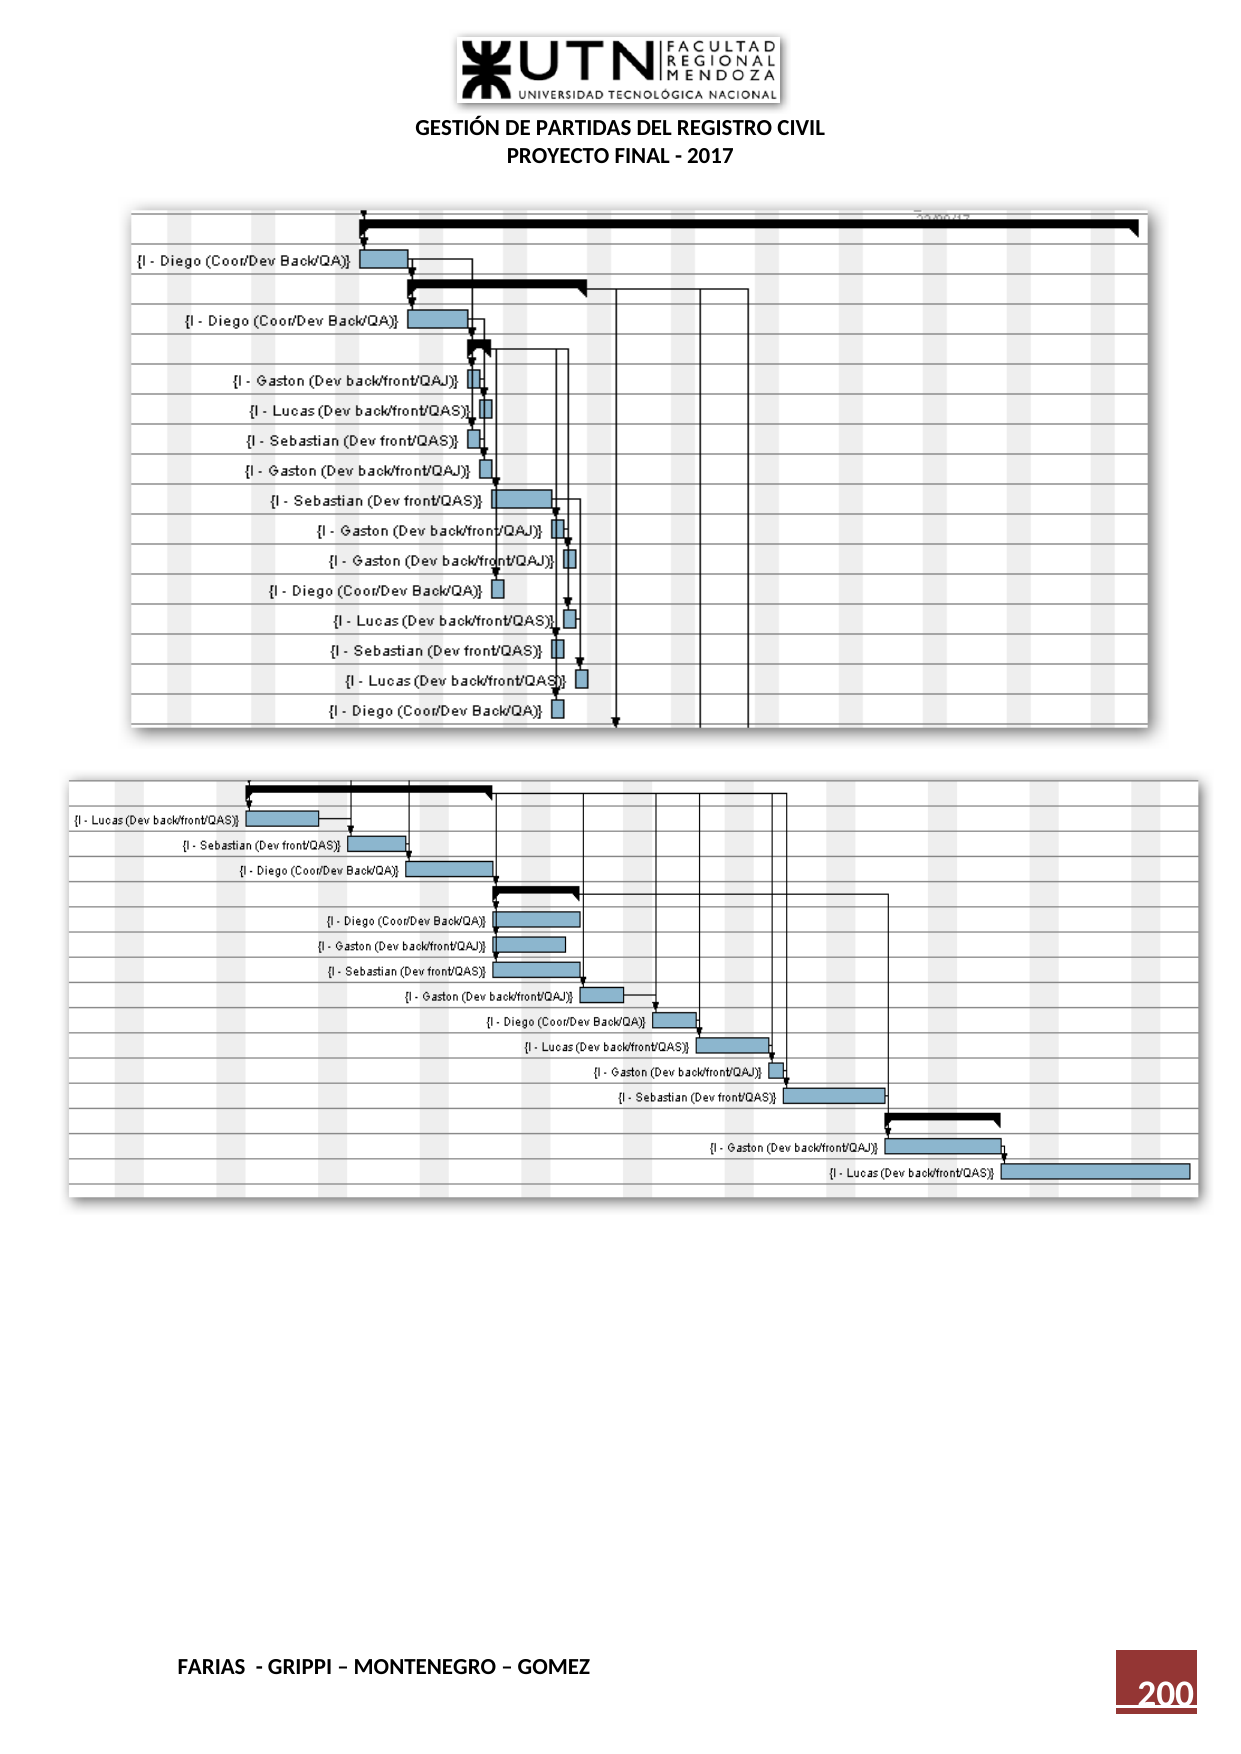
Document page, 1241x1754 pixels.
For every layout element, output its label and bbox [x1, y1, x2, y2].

picture [449, 29, 791, 114]
picture [118, 197, 1169, 749]
picture [59, 769, 1214, 1215]
